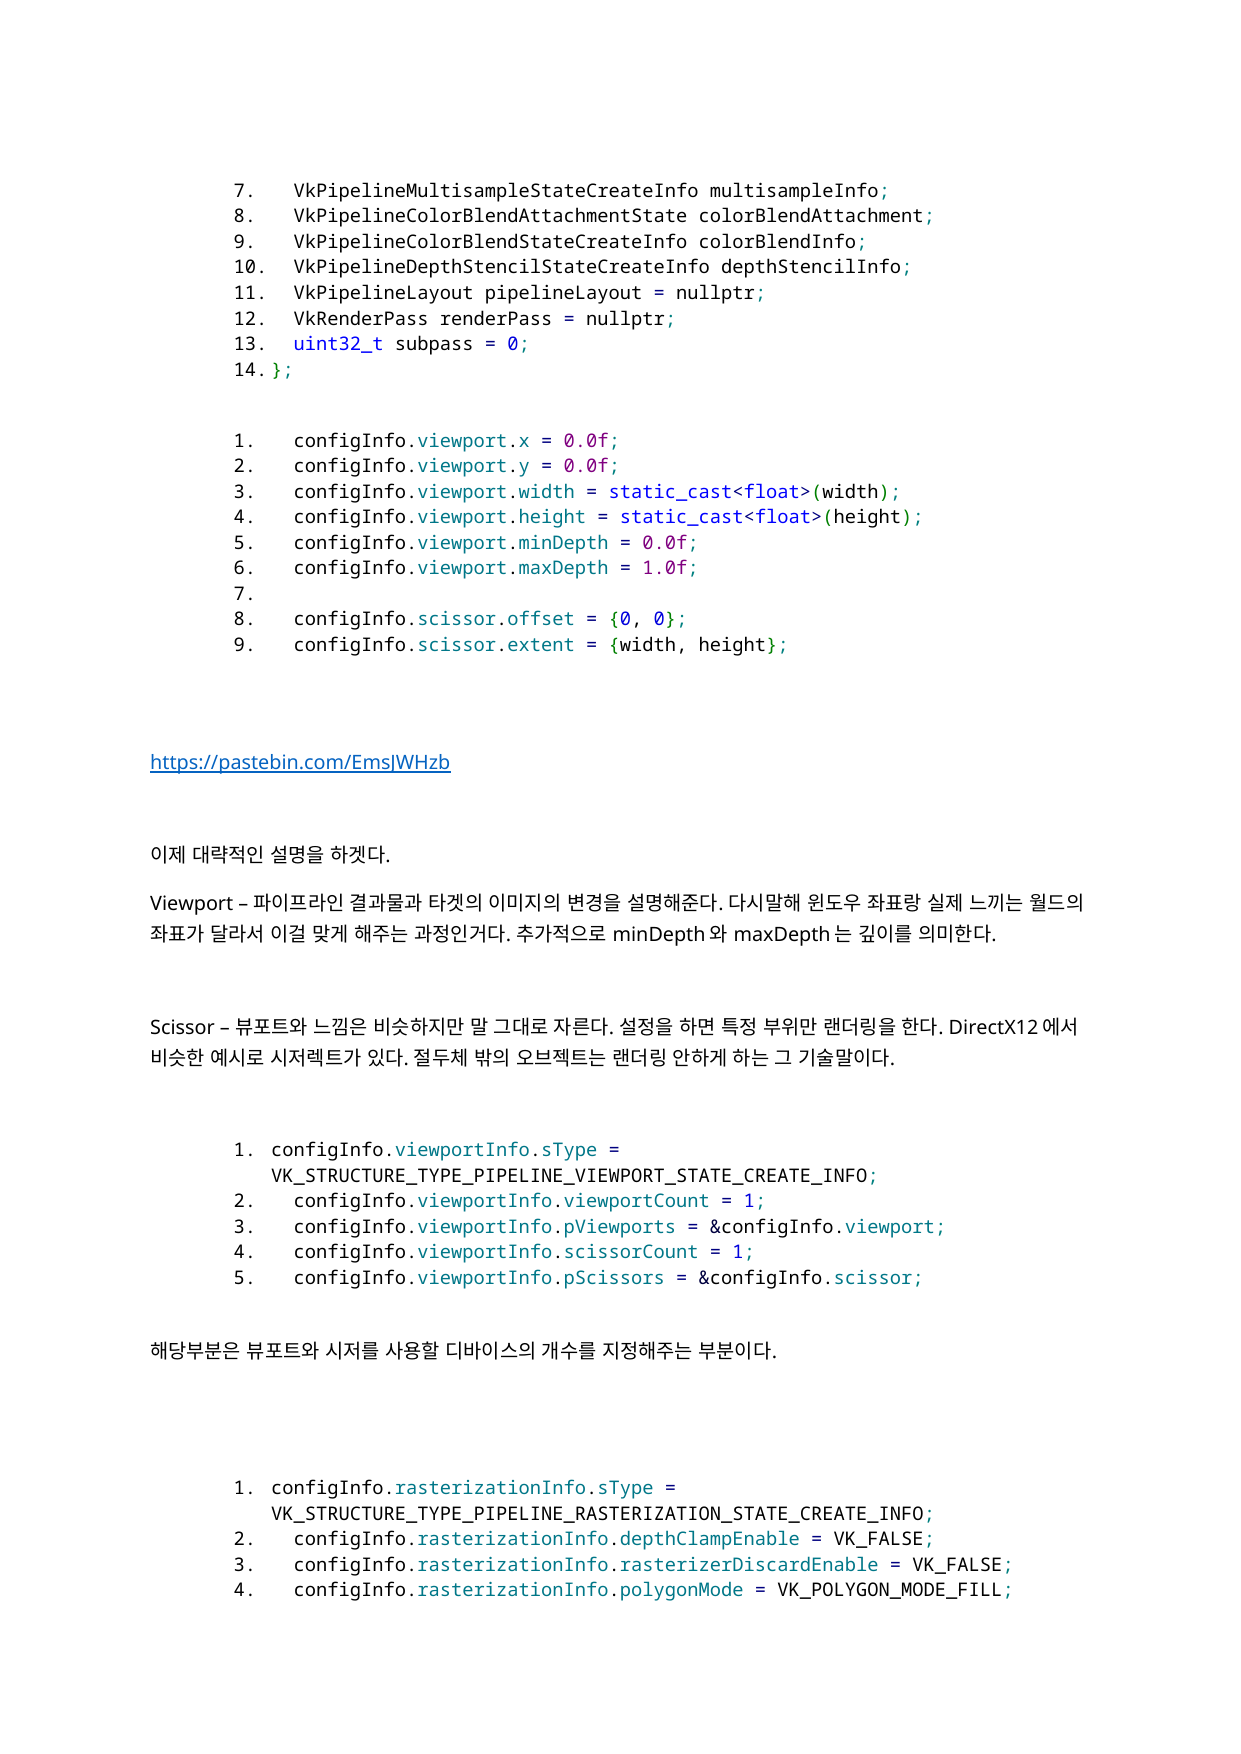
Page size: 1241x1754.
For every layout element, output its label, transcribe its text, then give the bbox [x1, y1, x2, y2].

list configInfo.viewport.width = static_cast<float>(width); [233, 478, 1090, 504]
list configInfo.rasterizationInfo.rasterizerDiscardEnable = VK_FALSE; [233, 1551, 1090, 1576]
list configInfo.viewportInfo.sType = VK_STRUCTURE_TYPE_PIPELINE_VIEWPORT_STATE_CREATE_INFO; [233, 1136, 1090, 1187]
text Viewport – 파이프라인 결과물과 타겟의 이미지의 변경을 설명해준다. 다시말해 윈도우 좌표랑 실제 느끼는 월드의 좌표가 달라서 이걸 맞게 해주는 과정인거다. 추가적으로 minDepth와 maxDepth는 깊이를 의미한다. [150, 887, 1090, 947]
list configInfo.scissor.offset = {0, 0}; [233, 606, 1090, 631]
list configInfo.viewport.minDepth = 0.0f; [233, 529, 1090, 555]
list VkPipelineColorBlendStateCreateInfo colorBlendInfo; [233, 228, 1090, 254]
list configInfo.rasterizationInfo.depthClampEnable = VK_FALSE; [233, 1525, 1090, 1551]
text https://pastebin.com/EmsJWHzb [150, 748, 1090, 775]
list VkPipelineLayout pipelineLayout = nullptr; [233, 279, 1090, 305]
list VkRenderPass renderPass = nullptr; [233, 305, 1090, 330]
list configInfo.viewportInfo.pViewports = &configInfo.viewport; [233, 1213, 1090, 1238]
list }; [233, 356, 1090, 381]
text 이제 대략적인 설명을 하겟다. [150, 840, 1090, 868]
list configInfo.viewport.y = 0.0f; [233, 453, 1090, 478]
list configInfo.viewport.maxDepth = 1.0f; [233, 555, 1090, 580]
list configInfo.viewportInfo.viewportCount = 1; [233, 1187, 1090, 1213]
list configInfo.viewportInfo.scissorCount = 1; [233, 1238, 1090, 1264]
text Scissor – 뷰포트와 느낌은 비슷하지만 말 그대로 자른다. 설정을 하면 특정 부위만 랜더링을 한다. DirectX12에서 비슷한 예시로 시저렉트가 있다. 절두체 밖의 오브젝트는 랜더링 안하게 하는 그 기술말이다. [150, 1012, 1090, 1072]
list VkPipelineColorBlendAttachmentState colorBlendAttachment; [233, 203, 1090, 228]
list configInfo.rasterizationInfo.sType = VK_STRUCTURE_TYPE_PIPELINE_RASTERIZATION_STATE_CREATE_INFO; [233, 1474, 1090, 1525]
list configInfo.viewport.height = static_cast<float>(height); [233, 504, 1090, 529]
list VkPipelineMultisampleStateCreateInfo multisampleInfo; [233, 177, 1090, 203]
list uint32_t subpass = 0; [233, 330, 1090, 356]
text 해당부분은 뷰포트와 시저를 사용할 디바이스의 개수를 지정해주는 부분이다. [150, 1335, 1090, 1364]
list configInfo.rasterizationInfo.polygonMode = VK_POLYGON_MODE_FILL; [233, 1576, 1090, 1602]
list configInfo.viewport.x = 0.0f; [233, 427, 1090, 453]
list configInfo.scissor.extent = {width, height}; [233, 631, 1090, 657]
list configInfo.viewportInfo.pScissors = &configInfo.scissor; [233, 1264, 1090, 1289]
list VkPipelineDepthStencilStateCreateInfo depthStencilInfo; [233, 254, 1090, 279]
